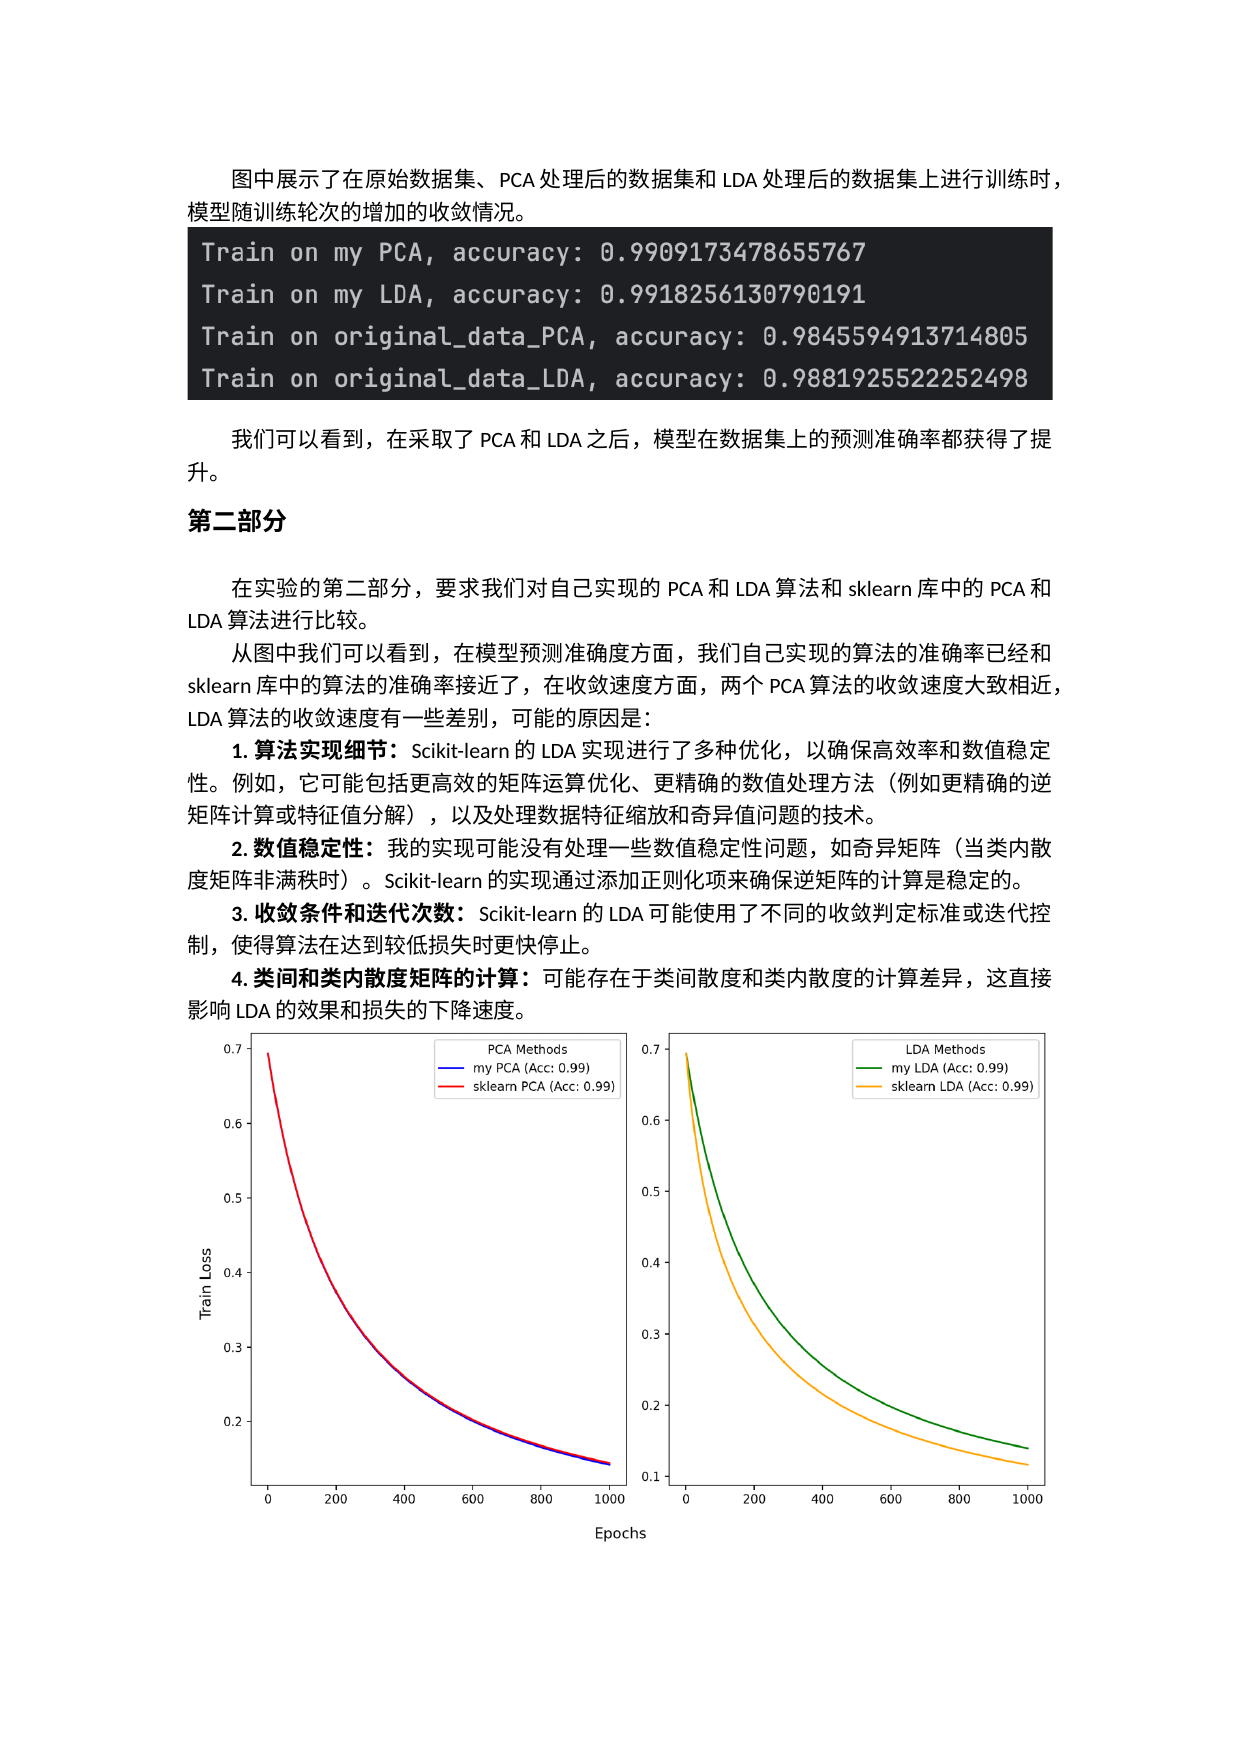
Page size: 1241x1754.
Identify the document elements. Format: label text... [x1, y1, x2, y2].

picture [187, 227, 1053, 400]
text 第二部分 [187, 487, 1053, 552]
text 我们可以看到，在采取了PCA和LDA之后，模型在数据集上的预测准确率都获得了提升。 [187, 422, 1053, 487]
picture [187, 1025, 1053, 1544]
text 4. 类间和类内散度矩阵的计算：可能存在于类间散度和类内散度的计算差异，这直接影响LDA的效果和损失的下降速度。 [187, 960, 1053, 1025]
text 2. 数值稳定性：我的实现可能没有处理一些数值稳定性问题，如奇异矩阵（当类内散度矩阵非满秩时）。Scikit-learn的实现通过添加正则化项来确保逆矩阵的计算是稳定的。 [187, 830, 1053, 895]
text 图中展示了在原始数据集、PCA处理后的数据集和LDA处理后的数据集上进行训练时，模型随训练轮次的增加的收敛情况。 [187, 162, 1053, 227]
text 从图中我们可以看到，在模型预测准确度方面，我们自己实现的算法的准确率已经和sklearn库中的算法的准确率接近了，在收敛速度方面，两个PCA算法的收敛速度大致相近，LDA算法的收敛速度有一些差别，可能的原因是： [187, 635, 1053, 733]
text 在实验的第二部分，要求我们对自己实现的PCA和LDA算法和sklearn库中的PCA和LDA算法进行比较。 [187, 570, 1053, 635]
text 3. 收敛条件和迭代次数：Scikit-learn的LDA可能使用了不同的收敛判定标准或迭代控制，使得算法在达到较低损失时更快停止。 [187, 895, 1053, 960]
text 1. 算法实现细节：Scikit-learn的LDA实现进行了多种优化，以确保高效率和数值稳定性。例如，它可能包括更高效的矩阵运算优化、更精确的数值处理方法（例如更精确的逆矩阵计算或特征值分解），以及处理数据特征缩放和奇异值问题的技术。 [187, 733, 1053, 830]
